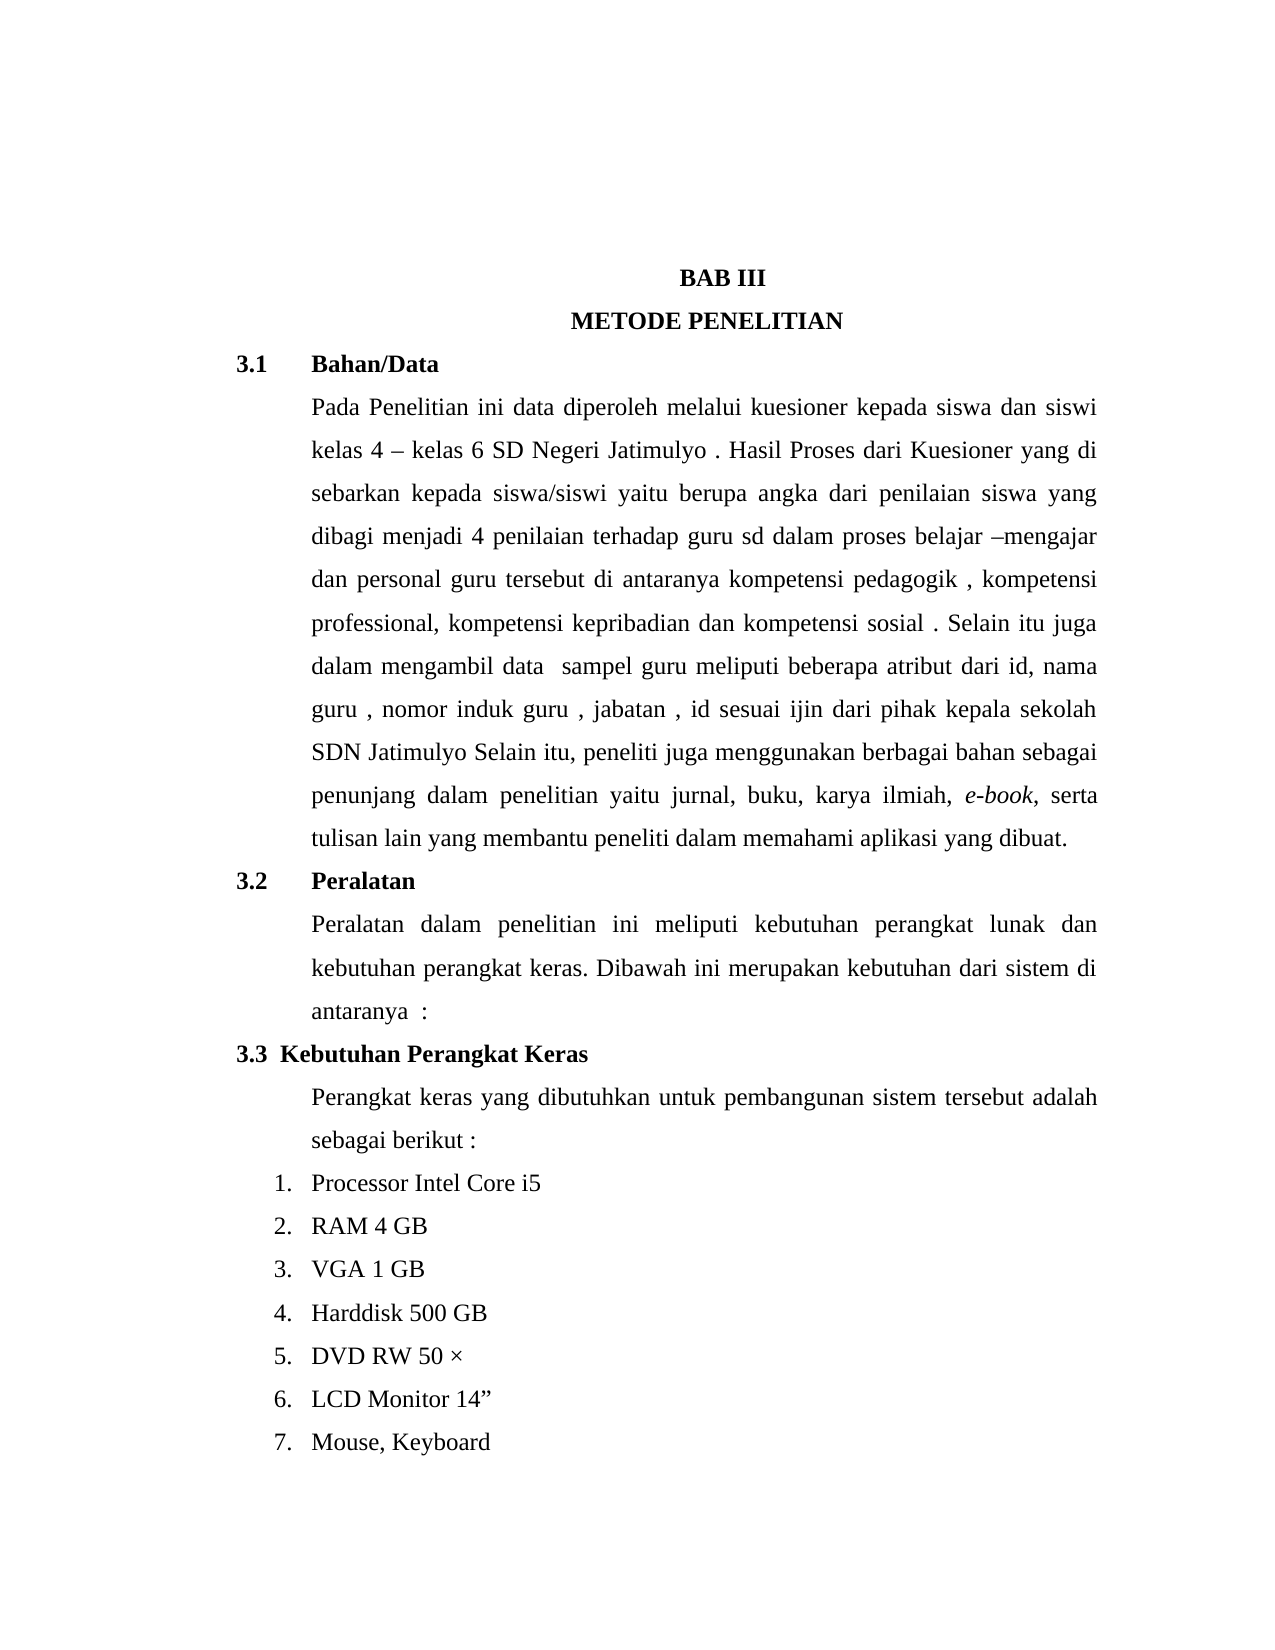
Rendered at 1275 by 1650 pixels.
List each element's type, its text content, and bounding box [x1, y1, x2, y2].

text 3.1 Bahan/Data [236, 349, 1098, 378]
text Peralatan dalam penelitian ini meliputi kebutuhan perangkat lunak dan kebutuhan perangkat keras. Dibawah ini merupakan kebutuhan dari sistem di antaranya : [311, 909, 1098, 1024]
list Mouse, Keyboard [274, 1427, 1098, 1456]
subtitle BAB III [439, 263, 963, 291]
text Pada Penelitian ini data diperoleh melalui kuesioner kepada siswa dan siswi kelas 4 – kelas 6 SD Negeri Jatimulyo . Hasil Proses dari Kuesioner yang di sebarkan kepada siswa/siswi yaitu berupa angka dari penilaian siswa yang dibagi menjadi 4 penilaian terhadap guru sd dalam proses belajar –mengajar dan personal guru tersebut di antaranya kompetensi pedagogik , kompetensi professional, kompetensi kepribadian dan kompetensi sosial . Selain itu juga dalam mengambil data sampel guru meliputi beberapa atribut dari id, nama guru , nomor induk guru , jabatan , id sesuai ijin dari pihak kepala sekolah SDN Jatimulyo Selain itu, peneliti juga menggunakan berbagai bahan sebagai penunjang dalam penelitian yaitu jurnal, buku, karya ilmiah, e-book, serta tulisan lain yang membantu peneliti dalam memahami aplikasi yang dibuat. [311, 392, 1098, 852]
list DVD RW 50 × [274, 1341, 1098, 1369]
list Harddisk 500 GB [274, 1298, 1098, 1326]
list RAM 4 GB [274, 1211, 1098, 1240]
text 3.3 Kebutuhan Perangkat Keras [236, 1039, 1098, 1068]
list LCD Monitor 14” [274, 1384, 1098, 1413]
list Processor Intel Core i5 [274, 1168, 1098, 1197]
list VGA 1 GB [274, 1254, 1098, 1283]
subtitle METODE PENELITIAN [439, 306, 963, 334]
text Perangkat keras yang dibutuhkan untuk pembangunan sistem tersebut adalah sebagai berikut : [311, 1082, 1098, 1154]
text 3.2 Peralatan [236, 866, 1098, 895]
